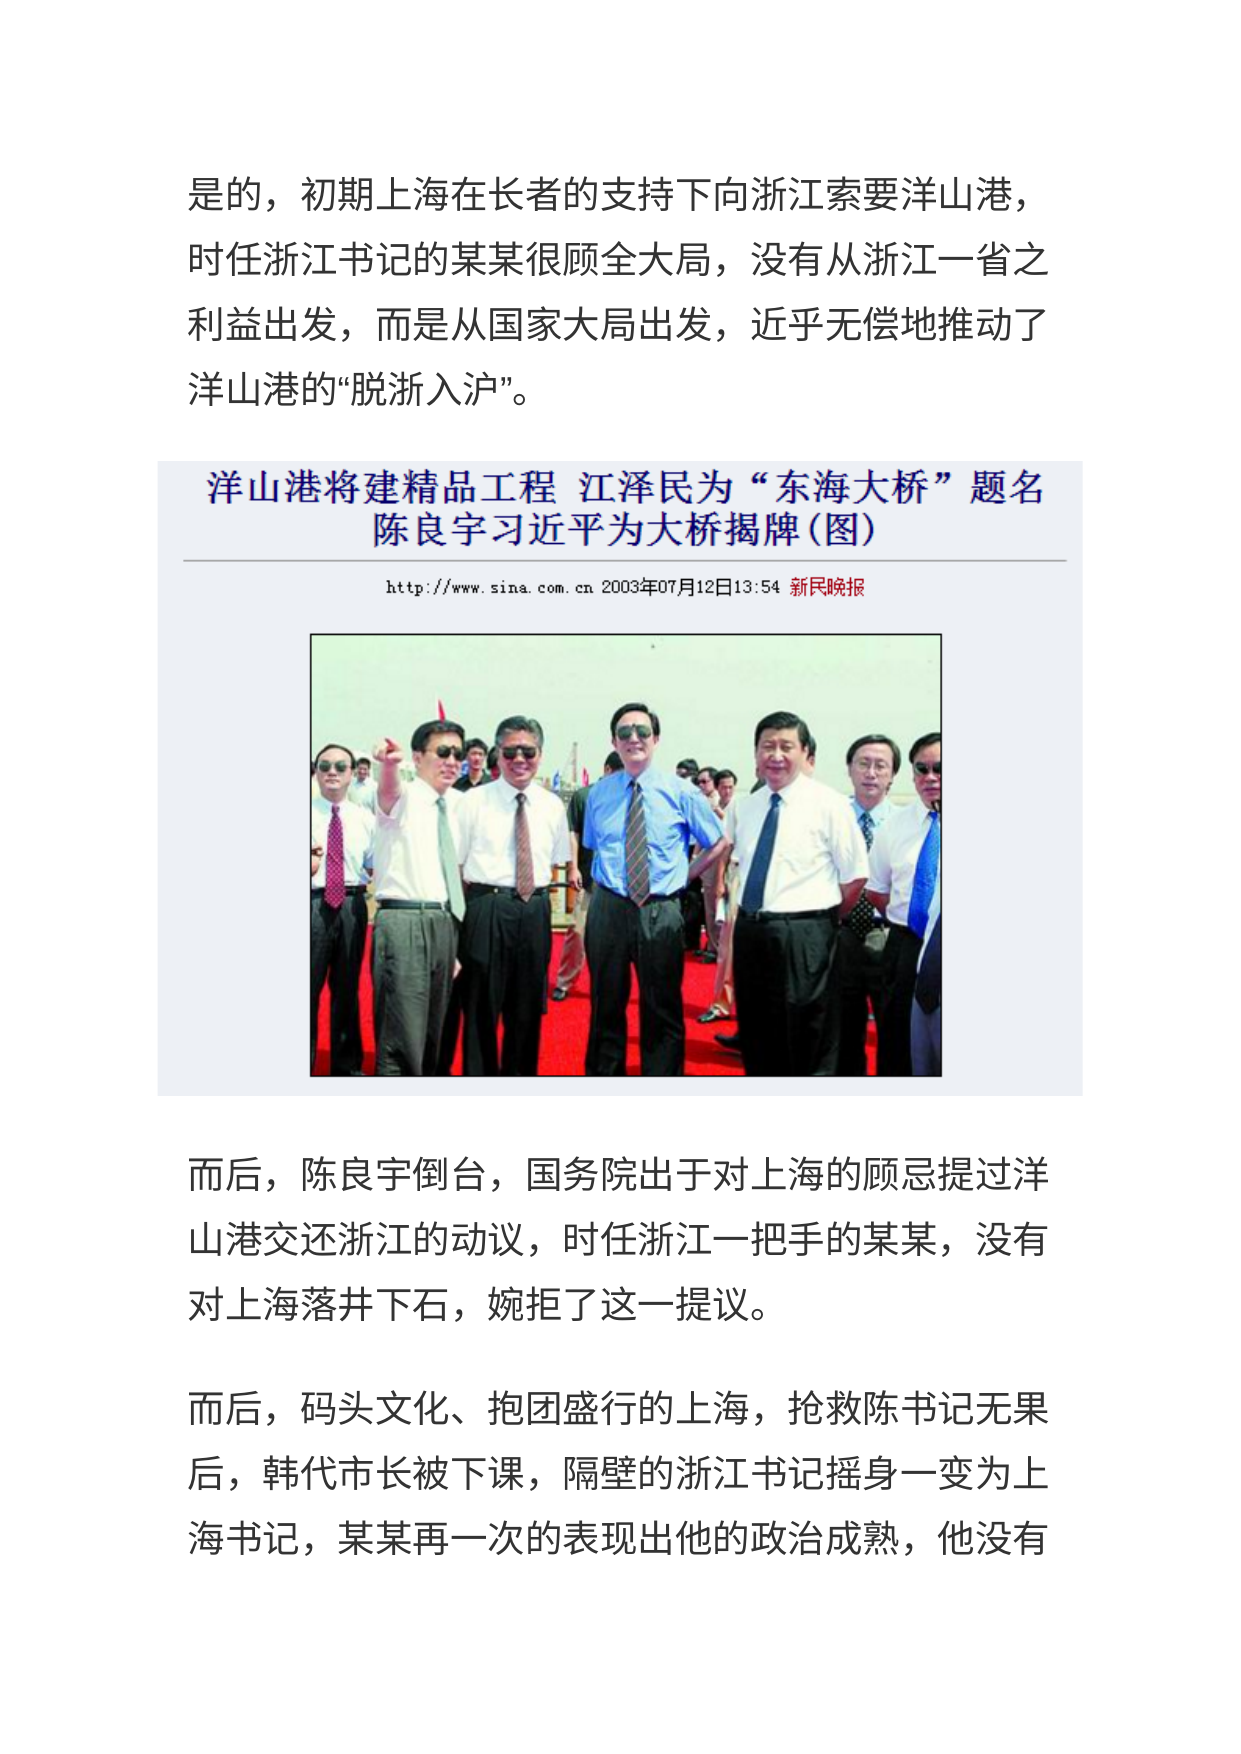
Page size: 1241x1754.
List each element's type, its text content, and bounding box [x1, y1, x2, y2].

text 而后，陈良宇倒台，国务院出于对上海的顾忌提过洋山港交还浙江的动议，时任浙江一把手的某某，没有对上海落井下石，婉拒了这一提议。 [187, 1142, 1053, 1337]
picture [157, 461, 1083, 1096]
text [187, 1376, 1053, 1571]
text 是的，初期上海在长者的支持下向浙江索要洋山港，时任浙江书记的某某很顾全大局，没有从浙江一省之利益出发，而是从国家大局出发，近乎无偿地推动了洋山港的“脱浙入沪”。 [187, 162, 1053, 422]
